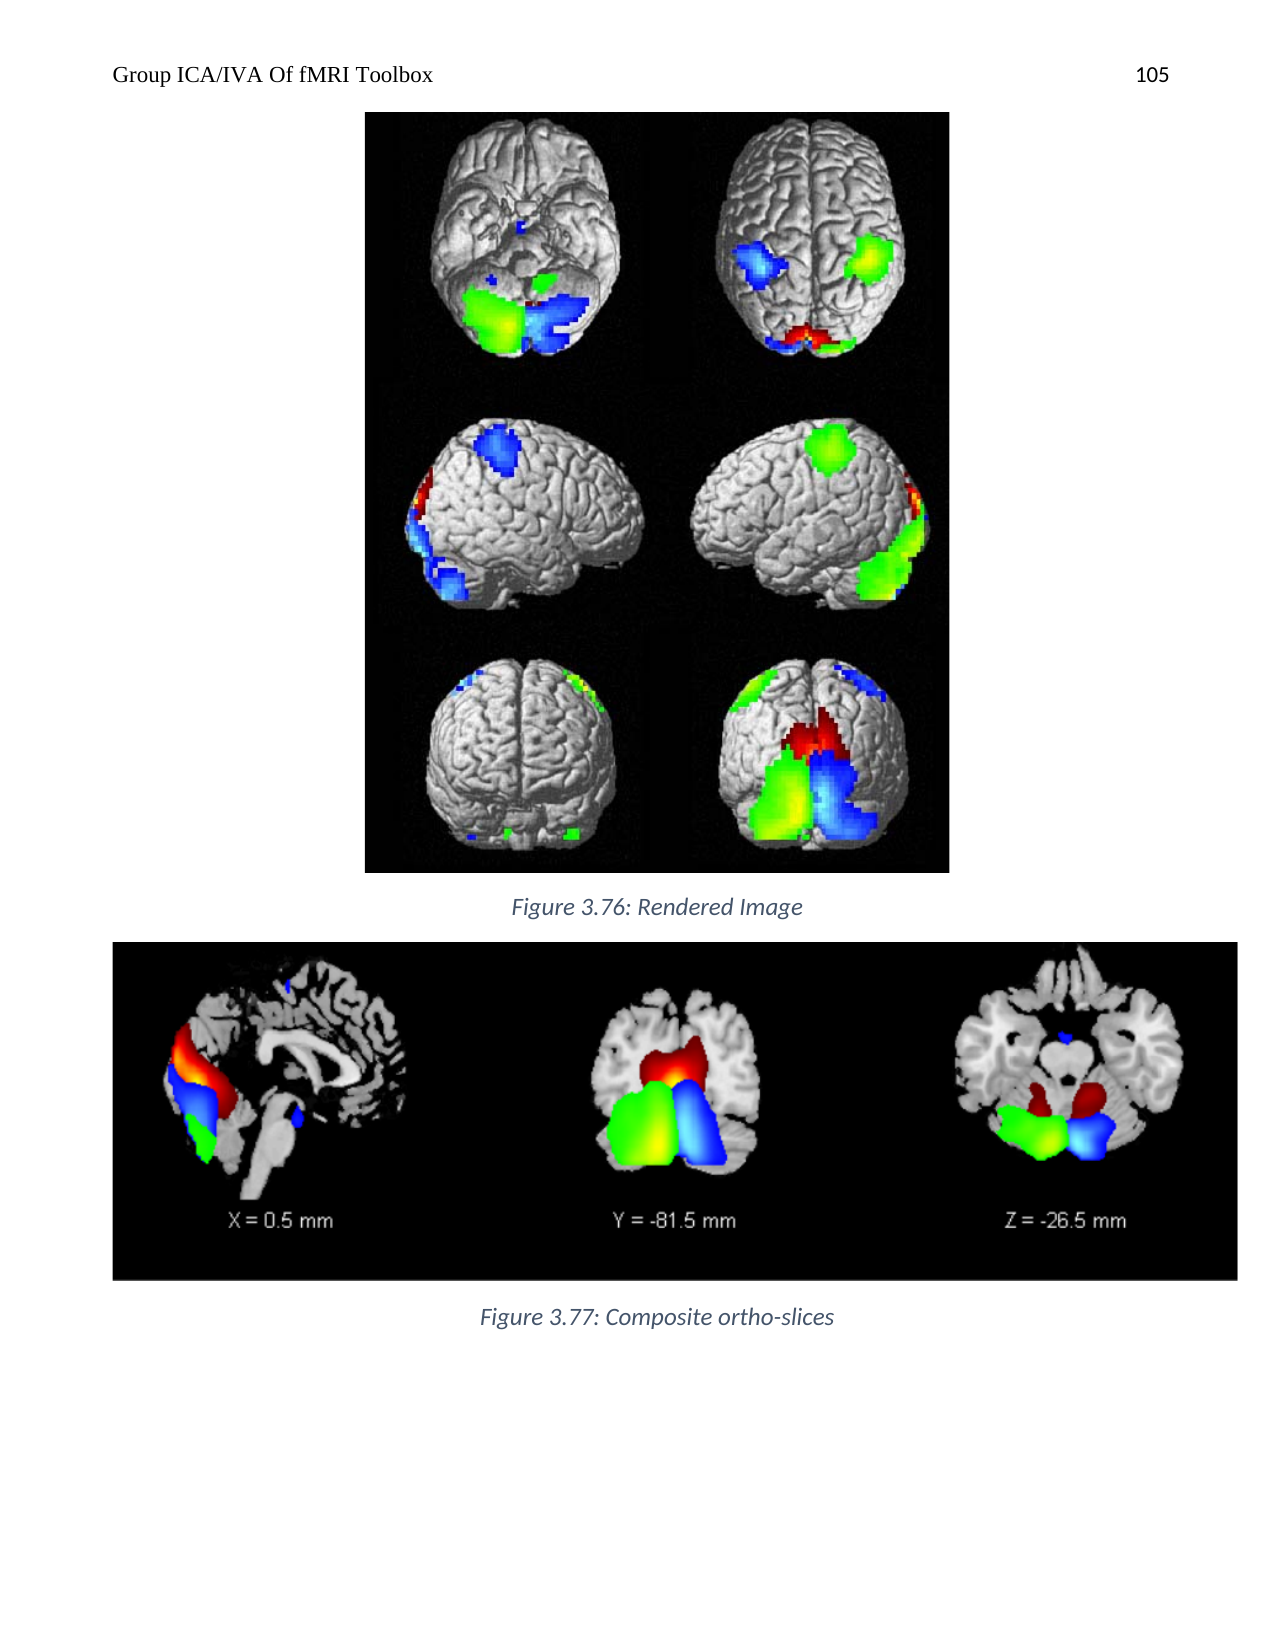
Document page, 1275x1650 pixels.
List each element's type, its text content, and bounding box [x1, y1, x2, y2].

picture [364, 112, 950, 873]
